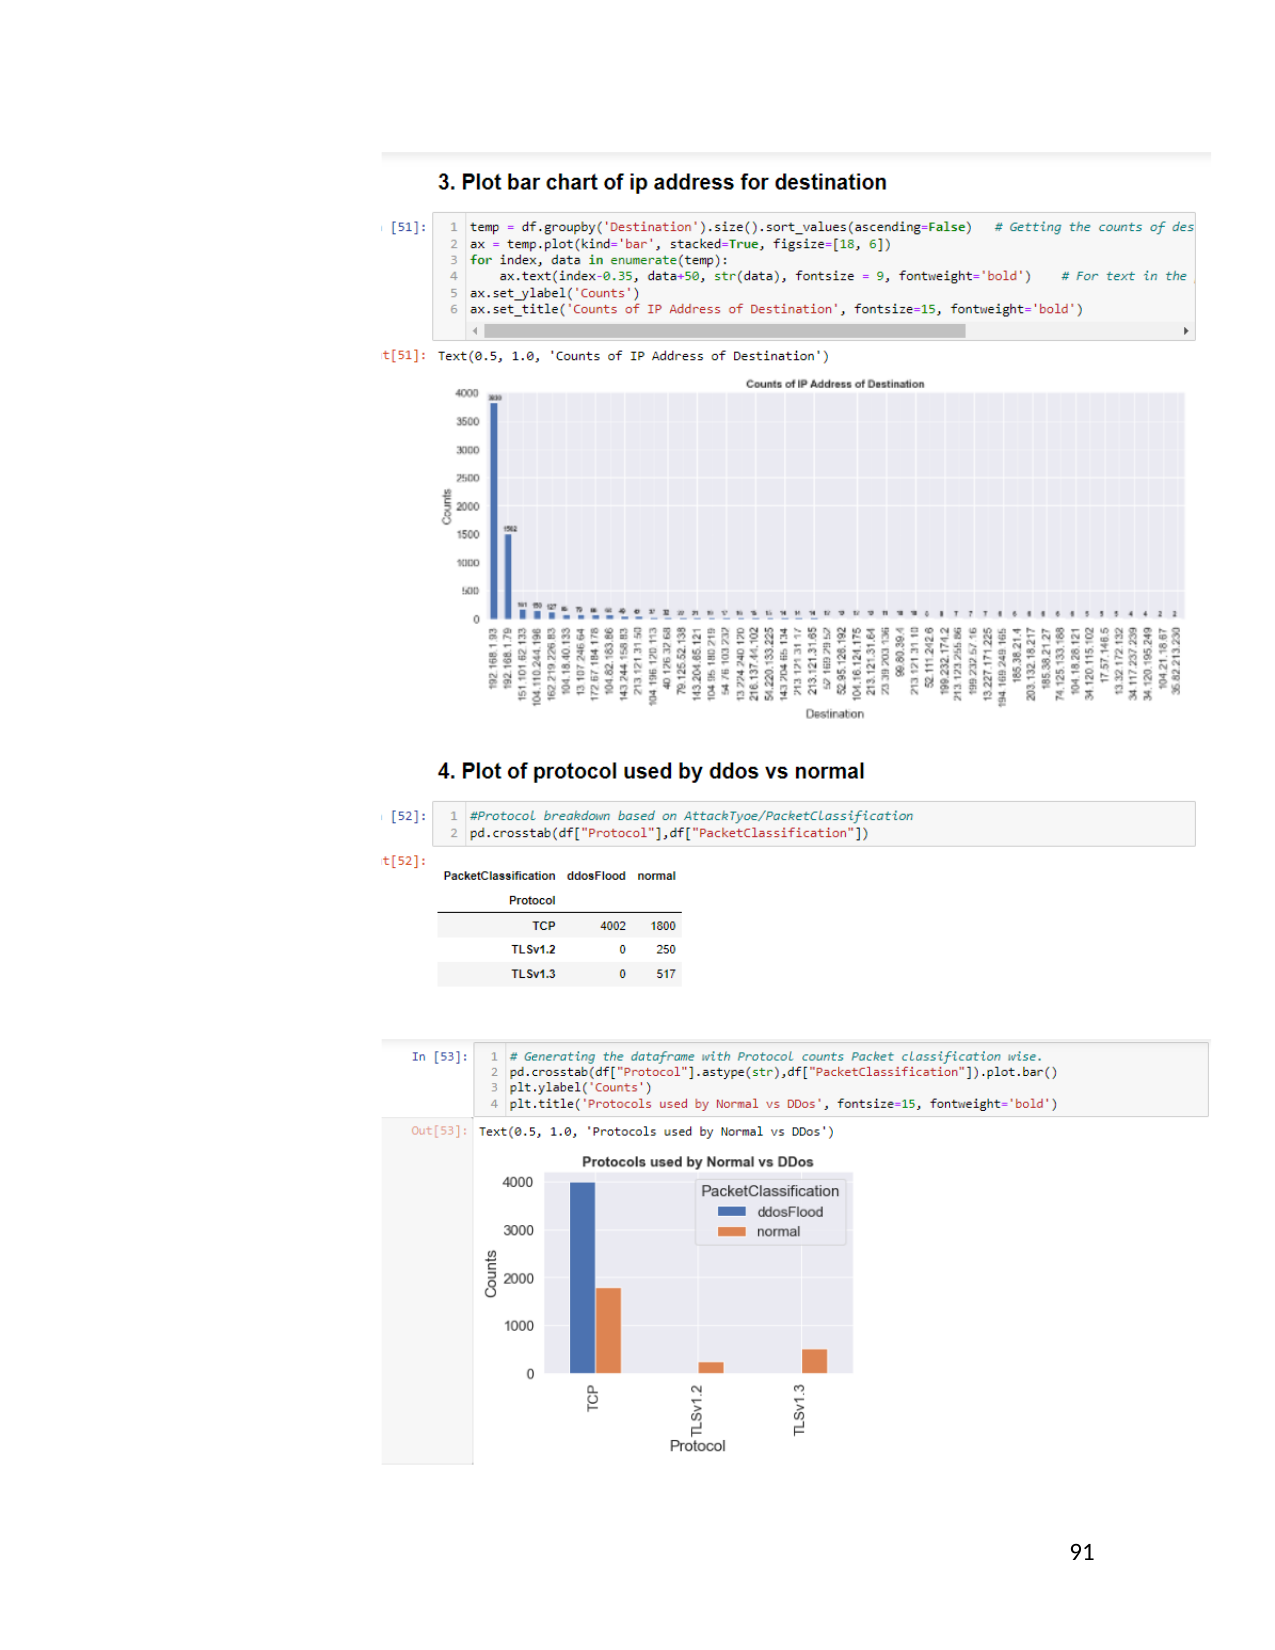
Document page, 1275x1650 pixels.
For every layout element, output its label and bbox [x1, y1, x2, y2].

picture [381, 1039, 1212, 1478]
picture [381, 150, 1212, 993]
